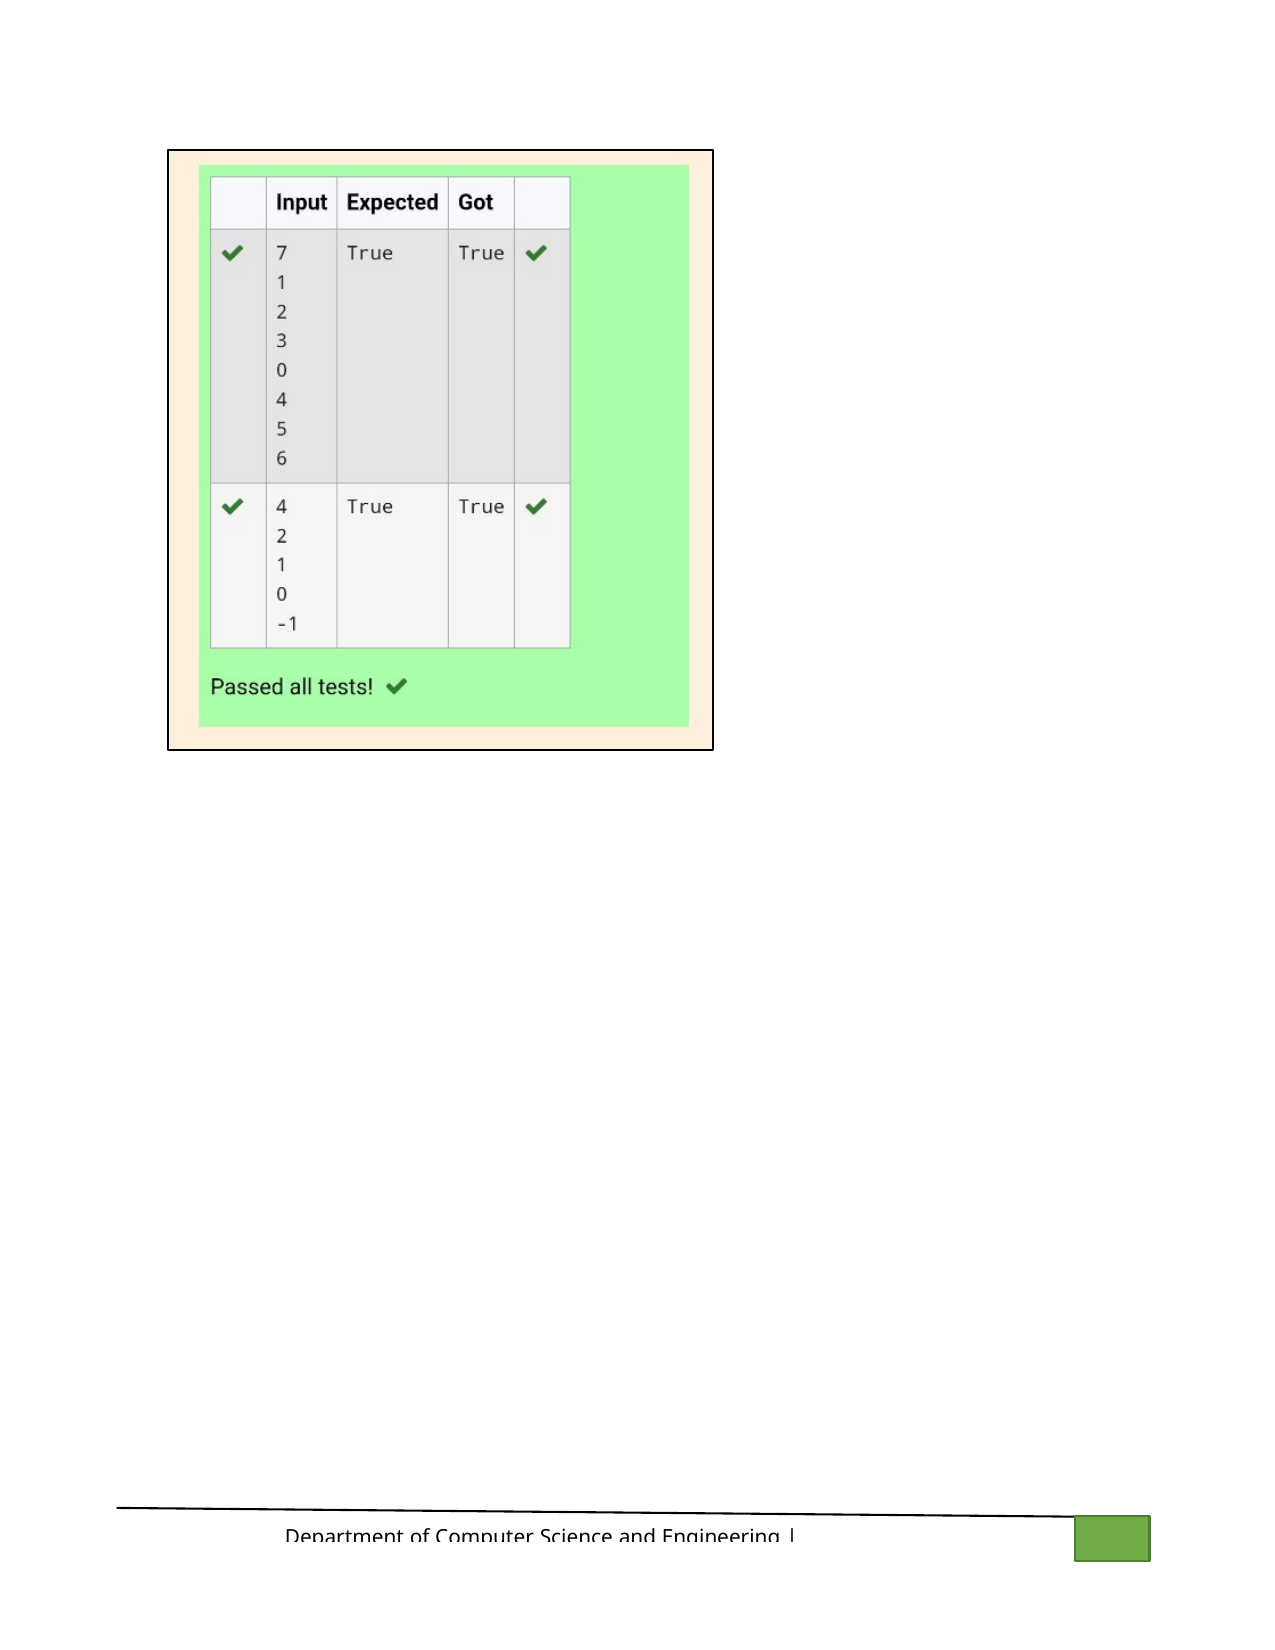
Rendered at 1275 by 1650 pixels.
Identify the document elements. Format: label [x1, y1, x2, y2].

picture [169, 151, 712, 749]
